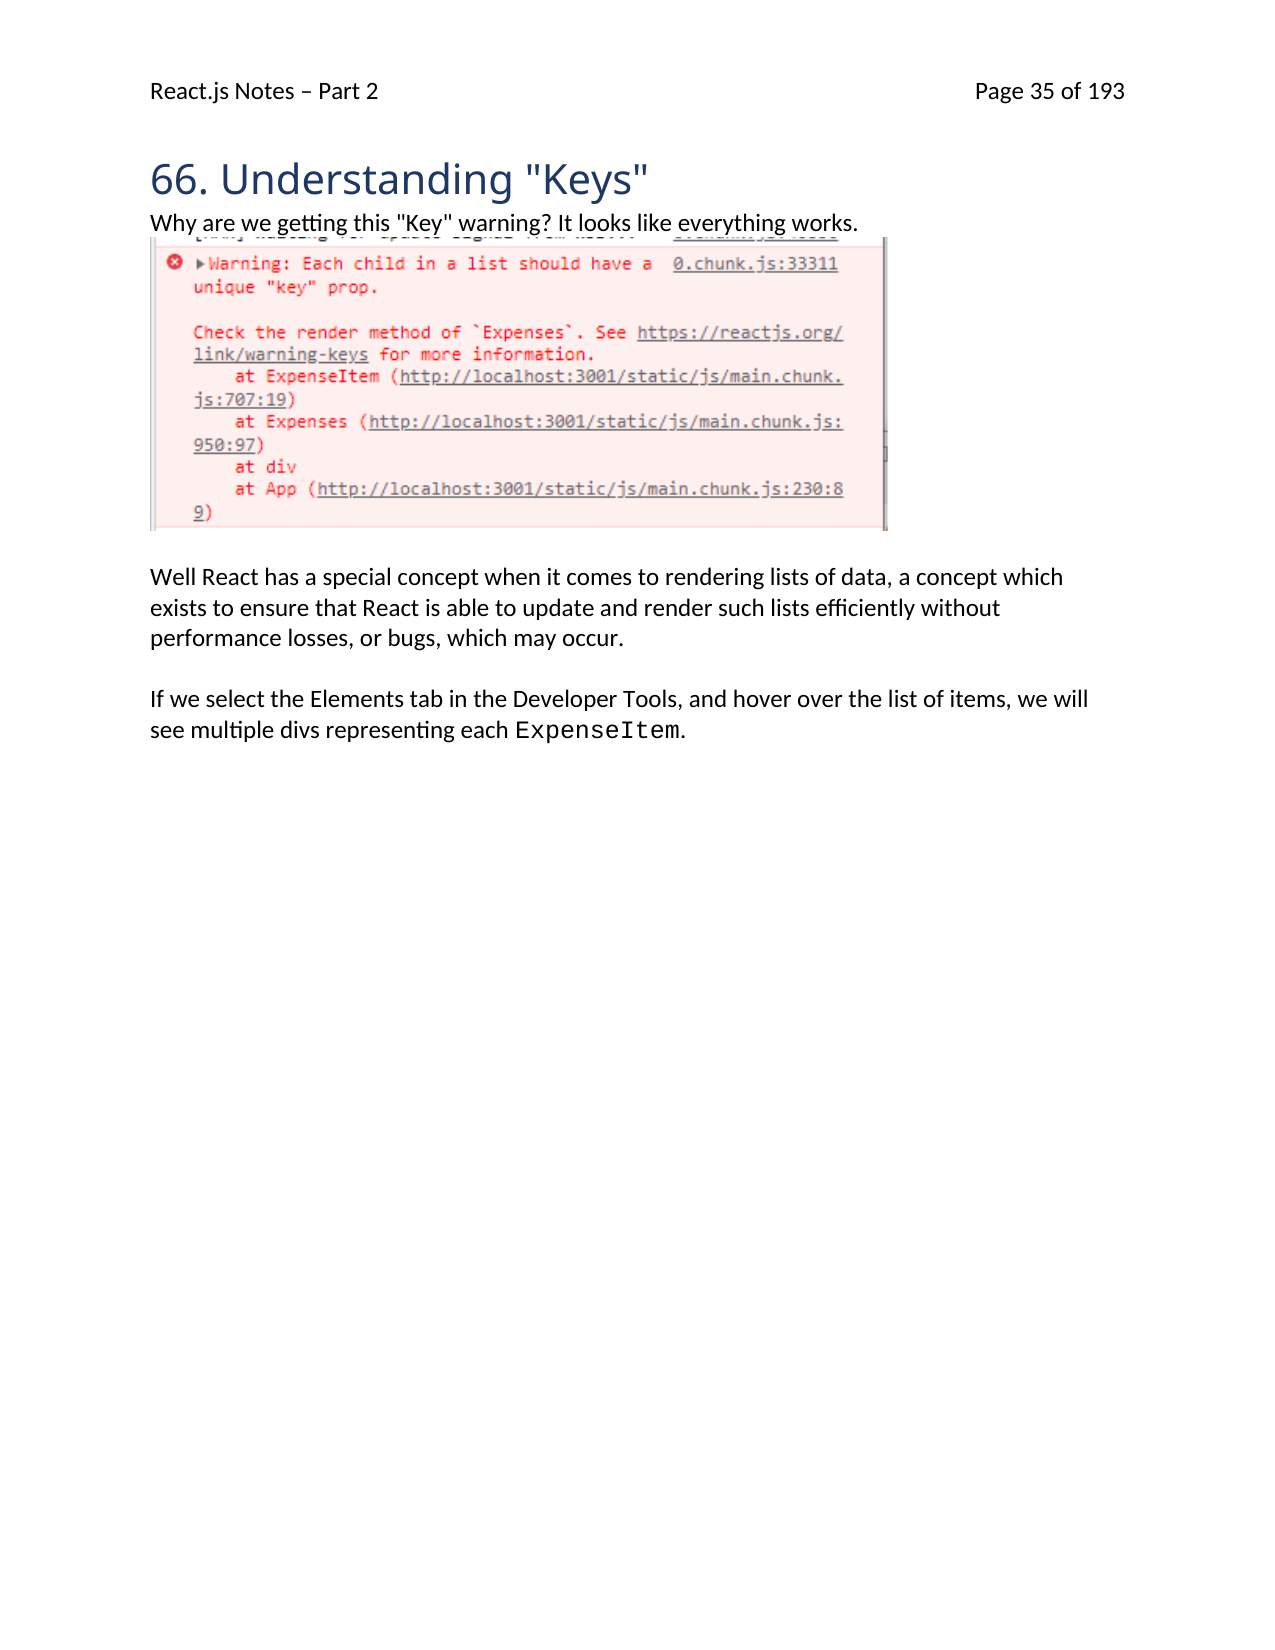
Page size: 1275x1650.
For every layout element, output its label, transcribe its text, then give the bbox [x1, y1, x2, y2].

picture [150, 237, 888, 531]
subtitle 66. Understanding "Keys" [150, 150, 1125, 207]
text Why are we getting this "Key" warning? It looks like everything works. [150, 207, 1125, 237]
text If we select the Elements tab in the Developer Tools, and hover over the list of items, we will see multiple divs representing each ExpenseItem. [150, 684, 1125, 746]
text Well React has a special concept when it comes to rendering lists of data, a concept which exists to ensure that React is able to update and render such lists efficiently without performance losses, or bugs, which may occur. [150, 562, 1125, 653]
